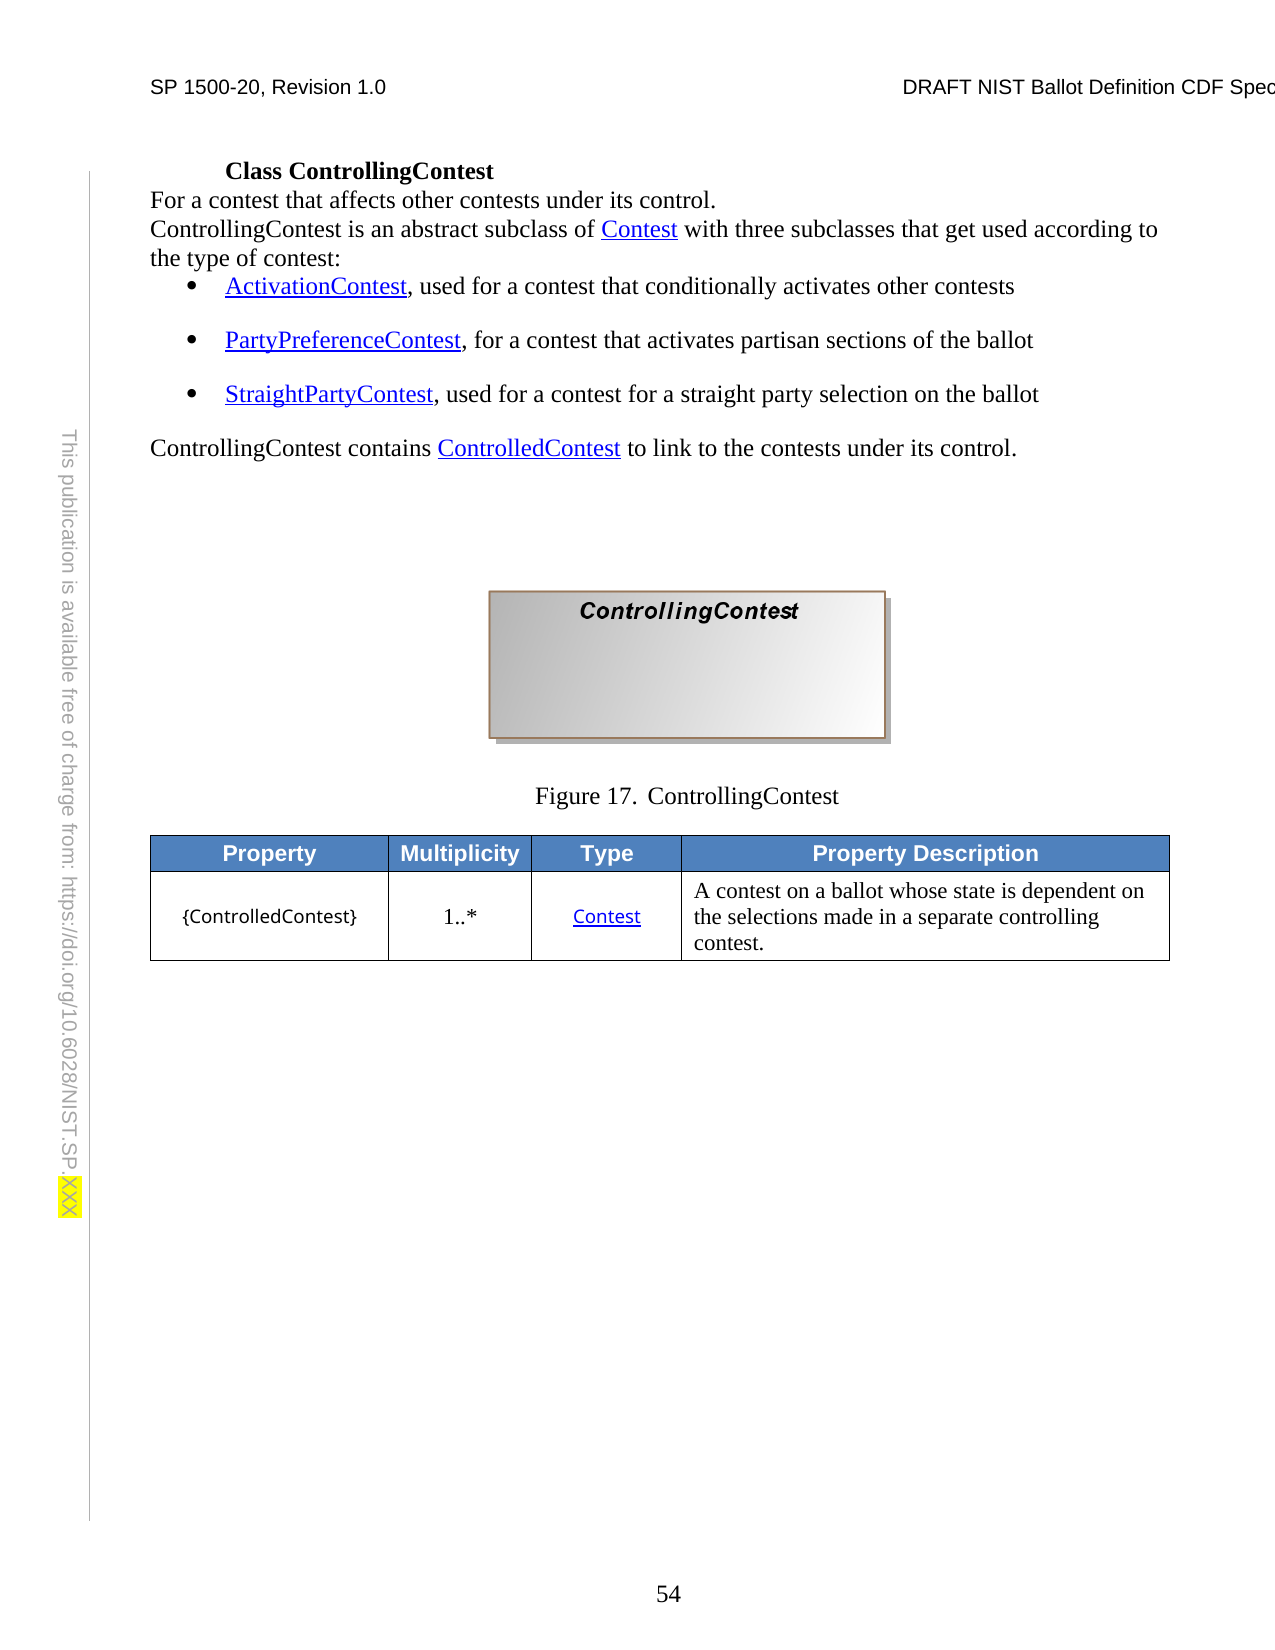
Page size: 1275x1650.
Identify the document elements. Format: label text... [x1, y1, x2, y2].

text ControllingContest contains ControlledContest to link to the contests under its control. [150, 433, 1186, 461]
picture [458, 560, 916, 769]
list ActivationContest, used for a contest that conditionally activates other contests [187, 271, 1186, 300]
table_cell A contest on a ballot whose state is dependent on the selections made in a separate controlling contest. [682, 872, 1169, 960]
table_header Property [151, 836, 388, 871]
text ControllingContest is an abstract subclass of Contest with three subclasses that get used according to the type of contest: [150, 214, 1186, 271]
list ControllingContest [187, 781, 1186, 810]
subtitle Class ControllingContest [150, 156, 1186, 185]
table_cell 1..* [389, 872, 531, 960]
list PartyPreferenceContest, for a contest that activates partisan sections of the ballot [187, 325, 1186, 354]
table_header Type [532, 836, 681, 871]
table_cell {ControlledContest} [151, 872, 388, 960]
table_cell Contest [532, 872, 681, 960]
table_header Property Description [682, 836, 1169, 871]
text For a contest that affects other contests under its control. [150, 185, 1186, 214]
table_header Multiplicity [389, 836, 531, 871]
list StraightPartyContest, used for a contest for a straight party selection on the ballot [187, 379, 1186, 408]
